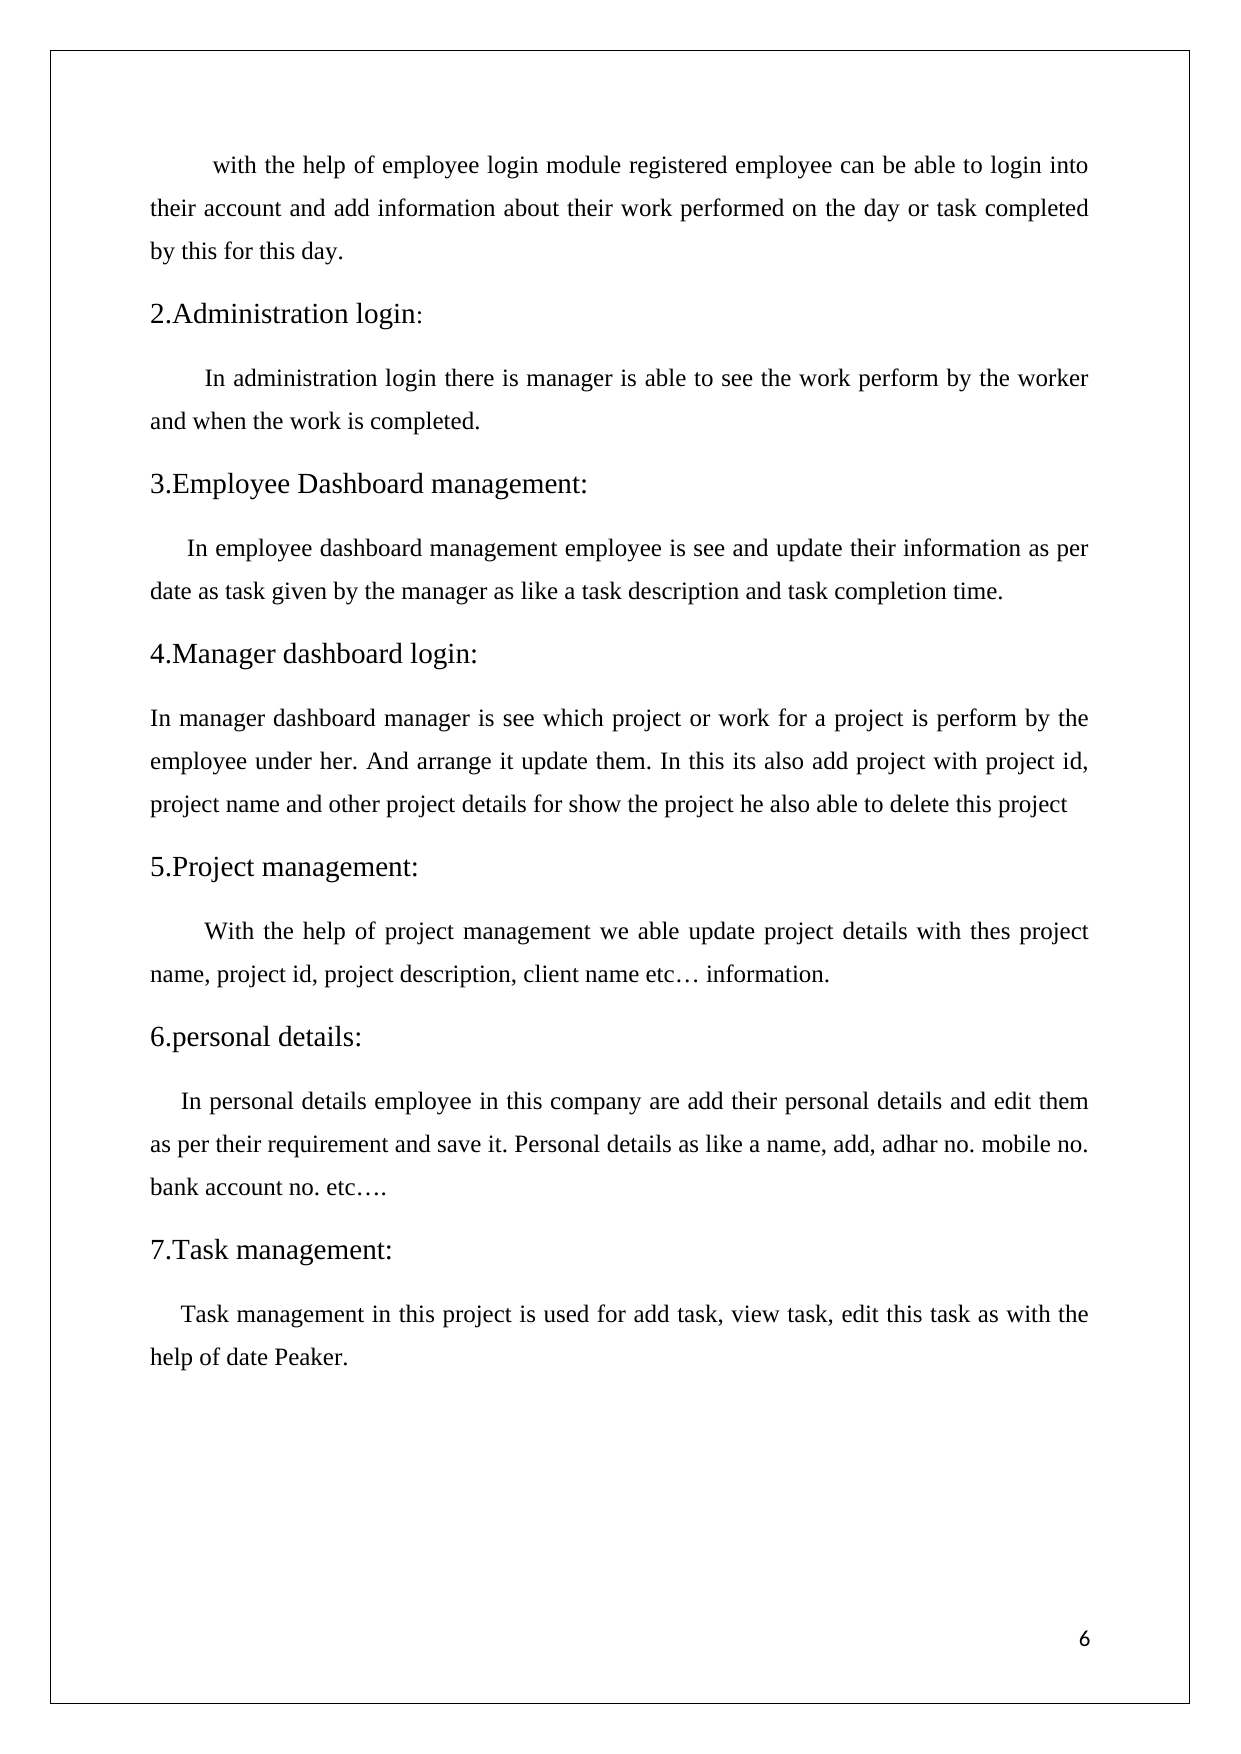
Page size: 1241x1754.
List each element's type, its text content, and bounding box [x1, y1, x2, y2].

text 5.Project management: [150, 849, 1090, 882]
text In employee dashboard management employee is see and update their information as per date as task given by the manager as like a task description and task completion time. [150, 533, 1090, 605]
text 6.personal details: [150, 1019, 1090, 1052]
text 2.Administration login: [150, 296, 1090, 329]
text Task management in this project is used for add task, view task, edit this task as with the help of date Peaker. [150, 1299, 1090, 1371]
text 3.Employee Dashboard management: [150, 466, 1090, 499]
text In personal details employee in this company are add their personal details and edit them as per their requirement and save it. Personal details as like a name, add, adhar no. mobile no. bank account no. etc…. [150, 1086, 1090, 1201]
text 4.Manager dashboard login: [150, 636, 1090, 669]
text with the help of employee login module registered employee can be able to login into their account and add information about their work performed on the day or task completed by this for this day. [150, 150, 1090, 265]
text In manager dashboard manager is see which project or work for a project is perform by the employee under her. And arrange it update them. In this its also add project with project id, project name and other project details for show the project he also able to delete this project [150, 703, 1090, 818]
text 7.Task management: [150, 1232, 1090, 1265]
text In administration login there is manager is able to see the work perform by the worker and when the work is completed. [150, 363, 1090, 435]
text With the help of project management we able update project details with thes project name, project id, project description, client name etc… information. [150, 916, 1090, 988]
